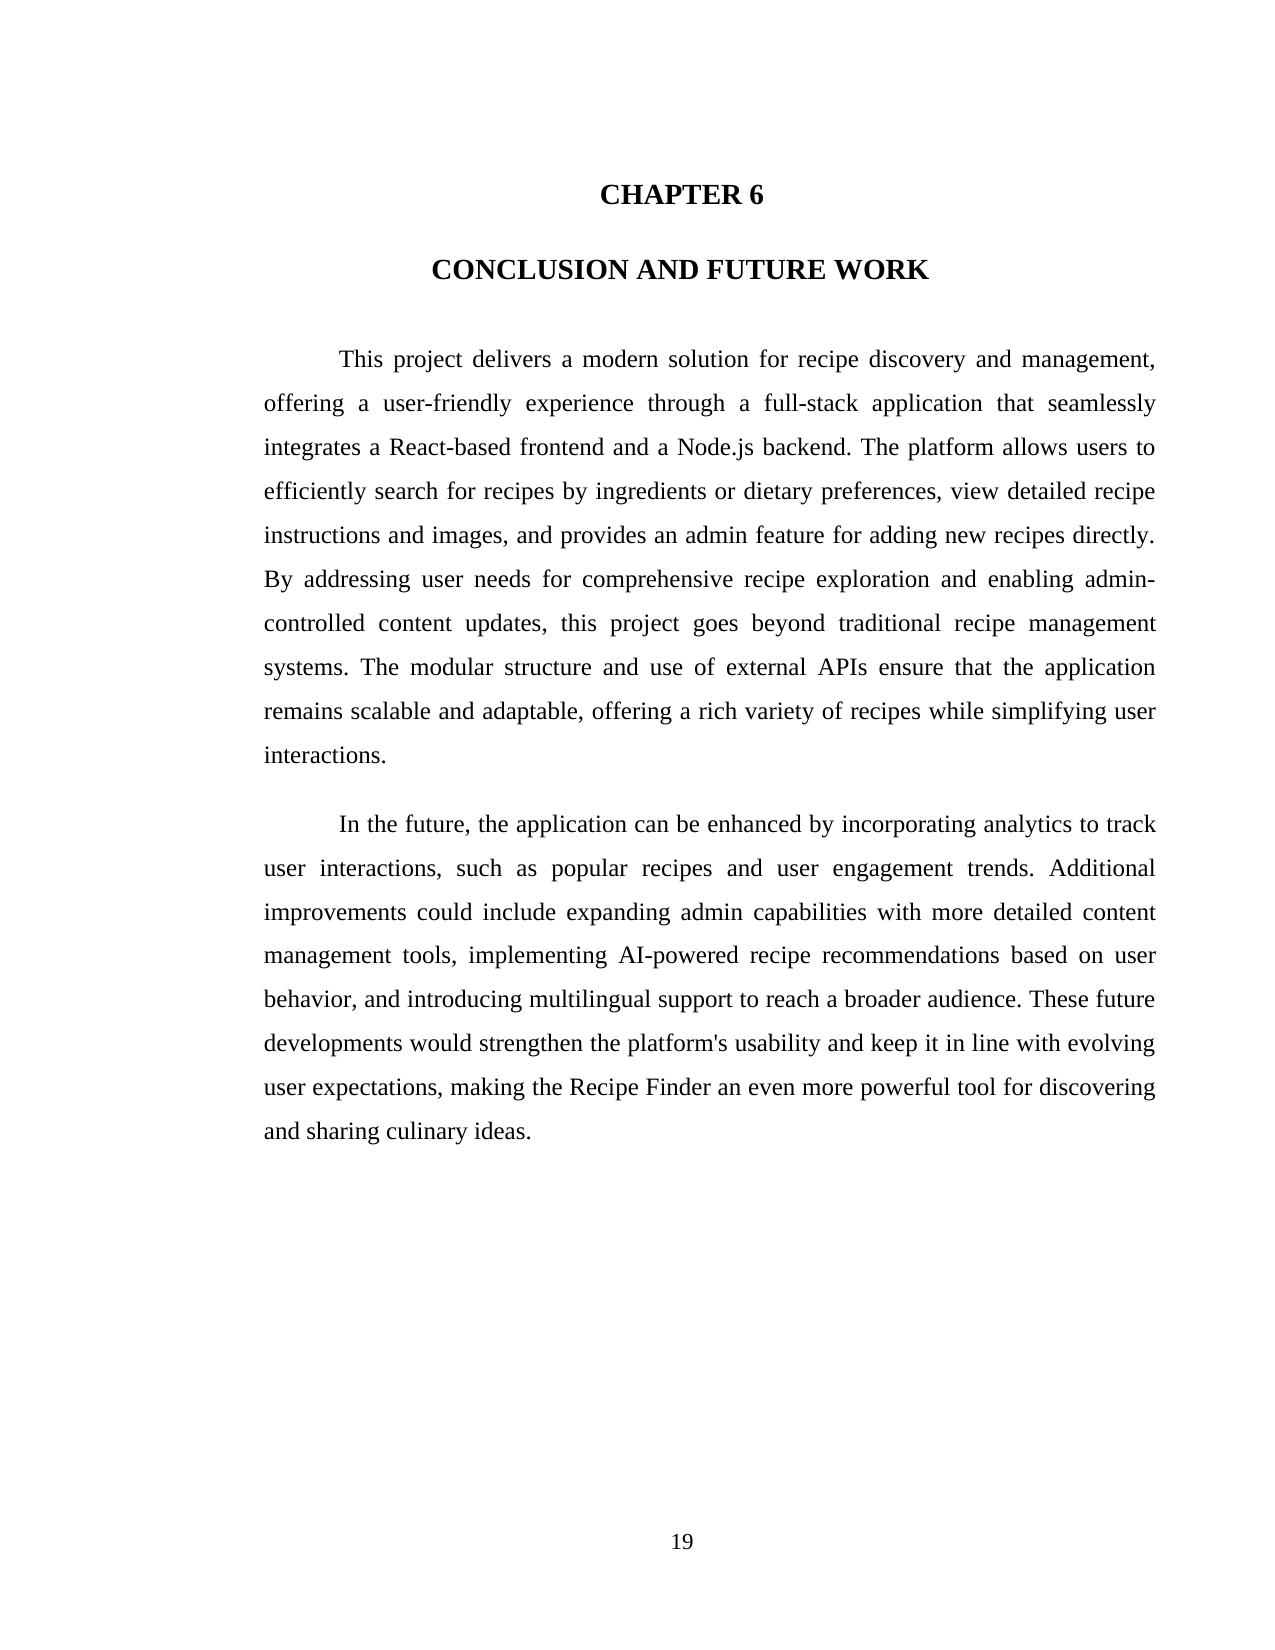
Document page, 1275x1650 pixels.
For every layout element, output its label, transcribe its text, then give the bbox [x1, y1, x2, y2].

subtitle CONCLUSION AND FUTURE WORK [431, 252, 1121, 286]
text In the future, the application can be enhanced by incorporating analytics to track user interactions, such as popular recipes and user engagement trends. Additional improvements could include expanding admin capabilities with more detailed content management tools, implementing AI-powered recipe recommendations based on user behavior, and introducing multilingual support to reach a broader audience. These future developments would strengthen the platform's usability and keep it in line with evolving user expectations, making the Recipe Finder an even more powerful tool for discovering and sharing culinary ideas. [264, 809, 1157, 1145]
text This project delivers a modern solution for recipe discovery and management, offering a user-friendly experience through a full-stack application that seamlessly integrates a React-based frontend and a Node.js backend. The platform allows users to efficiently search for recipes by ingredients or dietary preferences, view detailed recipe instructions and images, and provides an admin feature for adding new recipes directly. By addressing user needs for comprehensive recipe exploration and enabling admin-controlled content updates, this project goes beyond traditional recipe management systems. The modular structure and use of external APIs ensure that the application remains scalable and adaptable, offering a rich variety of recipes while simplifying user interactions. [264, 344, 1157, 768]
text CHAPTER 6 [207, 177, 1157, 211]
